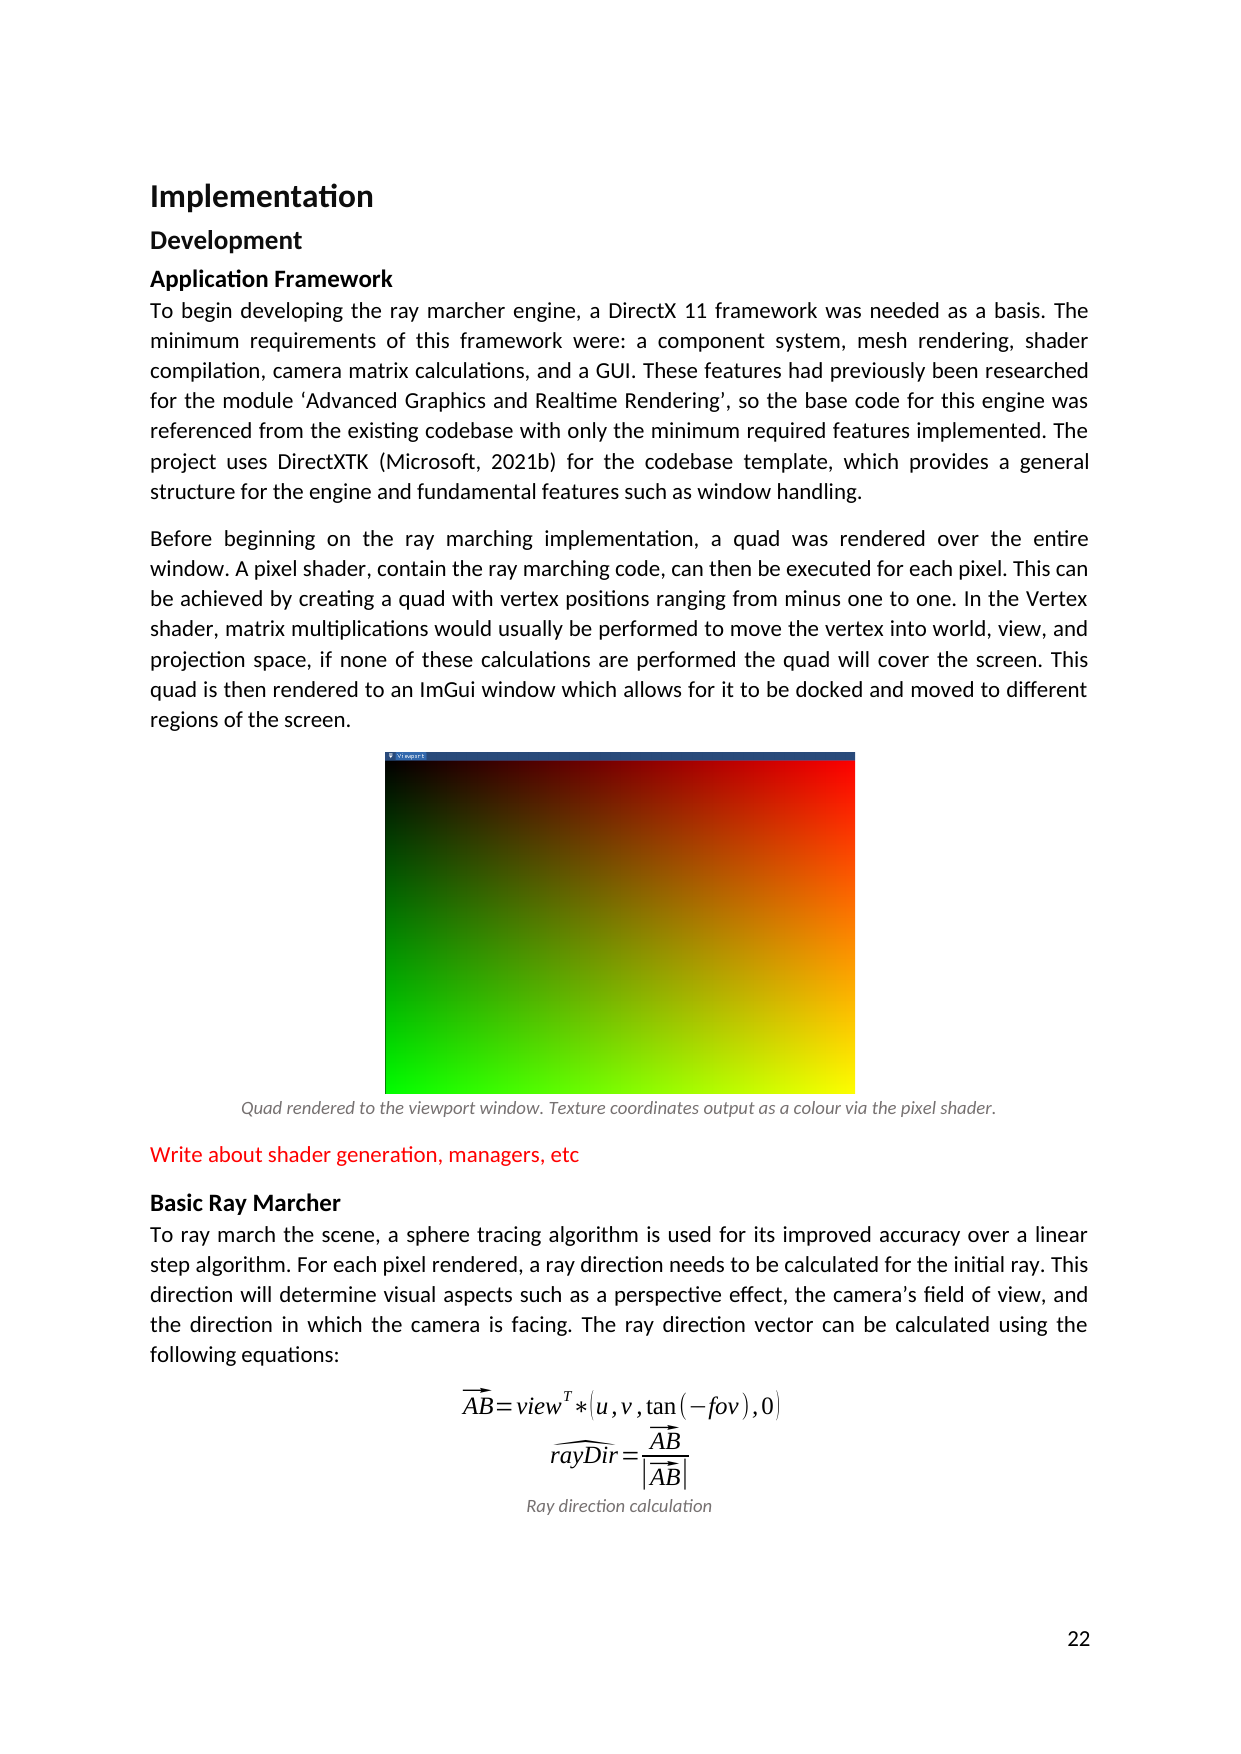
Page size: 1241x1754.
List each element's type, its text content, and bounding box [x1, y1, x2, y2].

text Ray direction calculation [150, 1494, 1090, 1517]
text Before beginning on the ray marching implementation, a quad was rendered over the entire window. A pixel shader, contain the ray marching code, can then be executed for each pixel. This can be achieved by creating a quad with vertex positions ranging from minus one to one. In the Vertex shader, matrix multiplications would usually be performed to move the vertex into world, view, and projection space, if none of these calculations are performed the quad will cover the screen. This quad is then rendered to an ImGui window which allows for it to be docked and moved to different regions of the screen. [150, 524, 1090, 733]
subtitle Development [150, 223, 1090, 256]
picture [385, 752, 855, 1094]
text To ray march the scene, a sphere tracing algorithm is used for its improved accuracy over a linear step algorithm. For each pixel rendered, a ray direction needs to be calculated for the initial ray. This direction will determine visual aspects such as a perspective effect, the camera’s field of view, and the direction in which the camera is facing. The ray direction vector can be calculated using the following equations: [150, 1220, 1090, 1369]
text Quad rendered to the viewport window. Texture coordinates output as a colour via the pixel shader. [150, 1096, 1090, 1119]
subtitle Implementation [150, 175, 1090, 216]
text Write about shader generation, managers, etc [150, 1140, 1090, 1168]
subtitle Application Framework [150, 263, 1090, 293]
text To begin developing the ray marcher engine, a DirectX 11 framework was needed as a basis. The minimum requirements of this framework were: a component system, mesh rendering, shader compilation, camera matrix calculations, and a GUI. These features had previously been researched for the module ‘Advanced Graphics and Realtime Rendering’, so the base code for this engine was referenced from the existing codebase with only the minimum required features implemented. The project uses DirectXTK for the codebase template, which provides a general structure for the engine and fundamental features such as window handling. [150, 296, 1090, 505]
subtitle Basic Ray Marcher [150, 1187, 1090, 1217]
